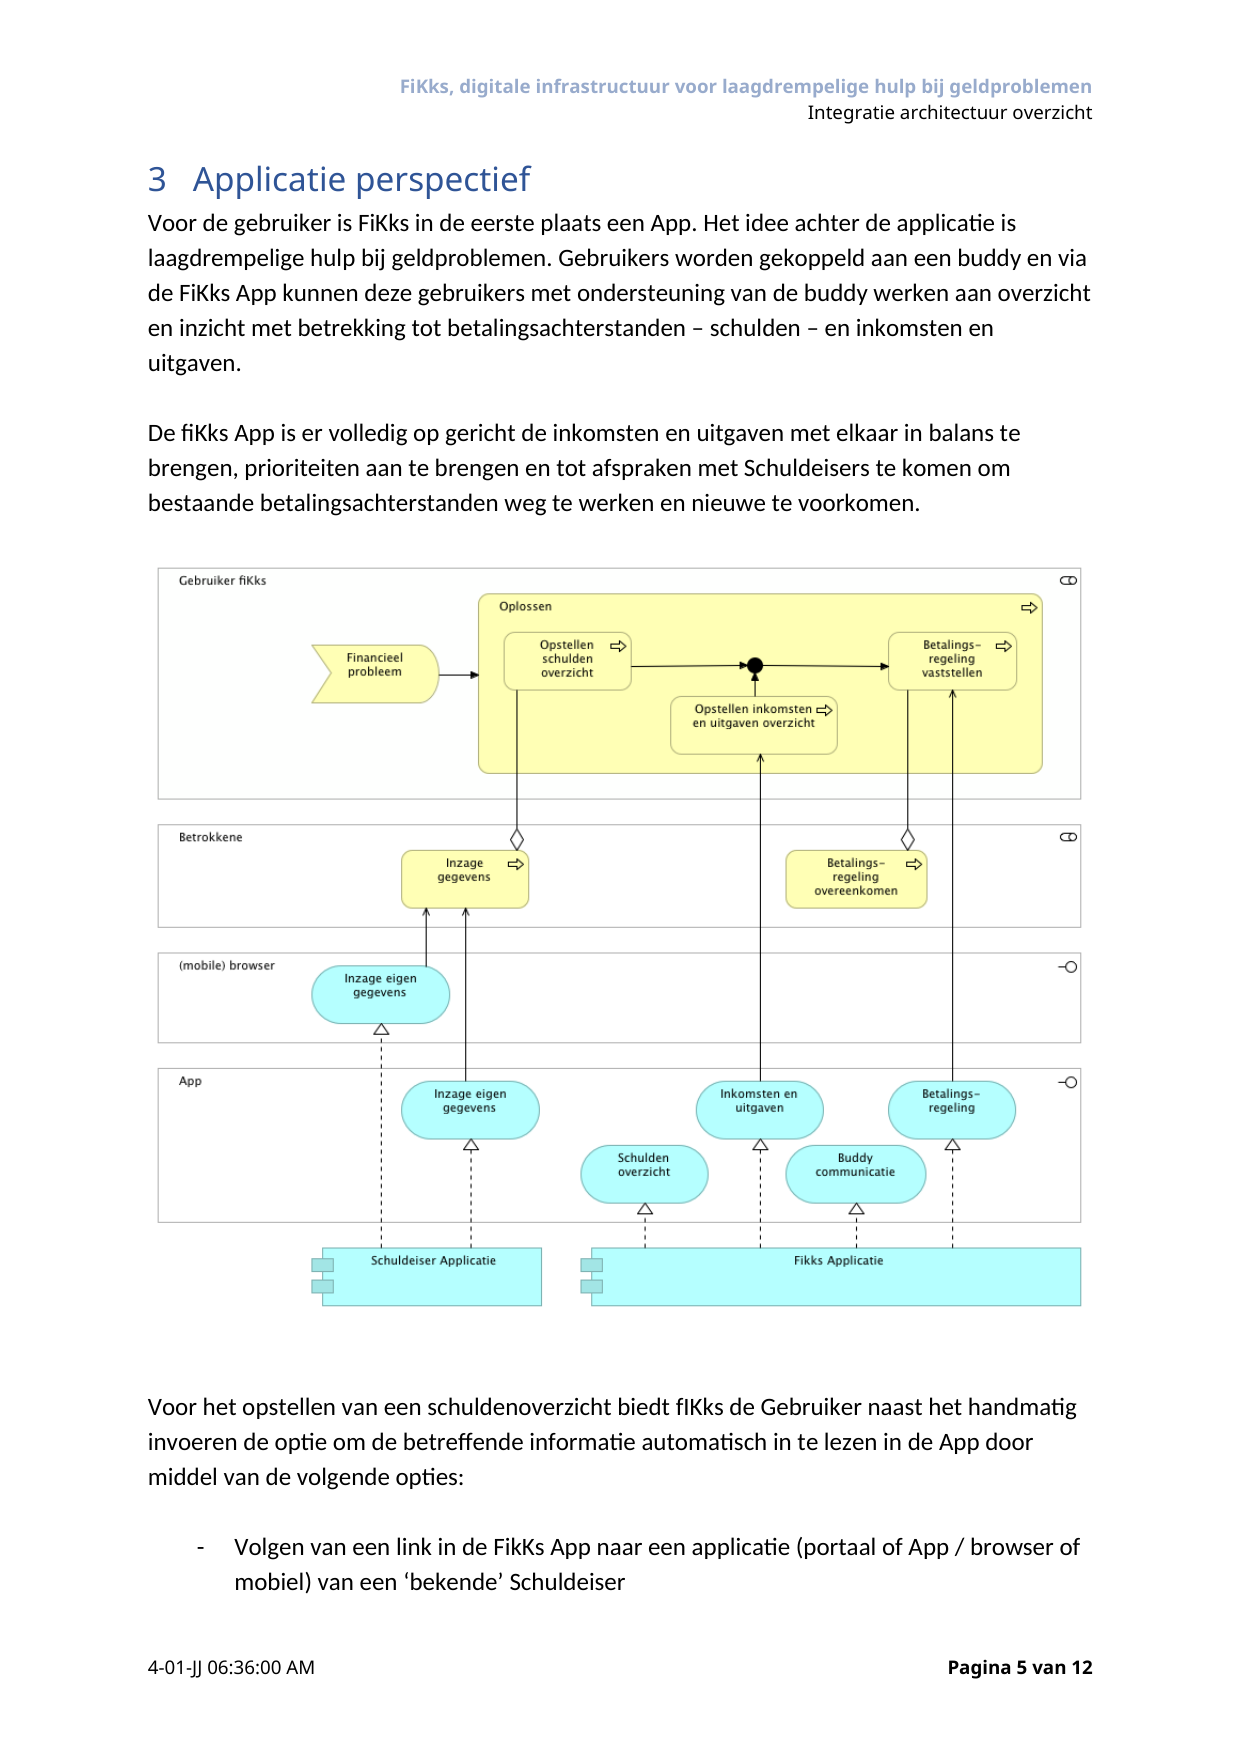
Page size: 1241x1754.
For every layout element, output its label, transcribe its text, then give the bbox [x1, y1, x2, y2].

picture [147, 557, 1092, 1317]
list Volgen van een link in de FikKs App naar een applicatie (portaal of App / browser of mobiel) van een ‘bekende’ Schuldeiser [197, 1531, 1092, 1596]
text Voor het opstellen van een schuldenoverzicht biedt fIKks de Gebruiker naast het handmatig invoeren de optie om de betreffende informatie automatisch in te lezen in de App door middel van de volgende opties: [148, 1391, 1092, 1491]
text Voor de gebruiker is FiKks in de eerste plaats een App. Het idee achter de applicatie is laagdrempelige hulp bij geldproblemen. Gebruikers worden gekoppeld aan een buddy en via de FiKks App kunnen deze gebruikers met ondersteuning van de buddy werken aan overzicht en inzicht met betrekking tot betalingsachterstanden – schulden – en inkomsten en uitgaven. [148, 208, 1092, 378]
subtitle Applicatie perspectief [148, 155, 1092, 201]
text De fiKks App is er volledig op gericht de inkomsten en uitgaven met elkaar in balans te brengen, prioriteiten aan te brengen en tot afspraken met Schuldeisers te komen om bestaande betalingsachterstanden weg te werken en nieuwe te voorkomen. [148, 418, 1092, 518]
